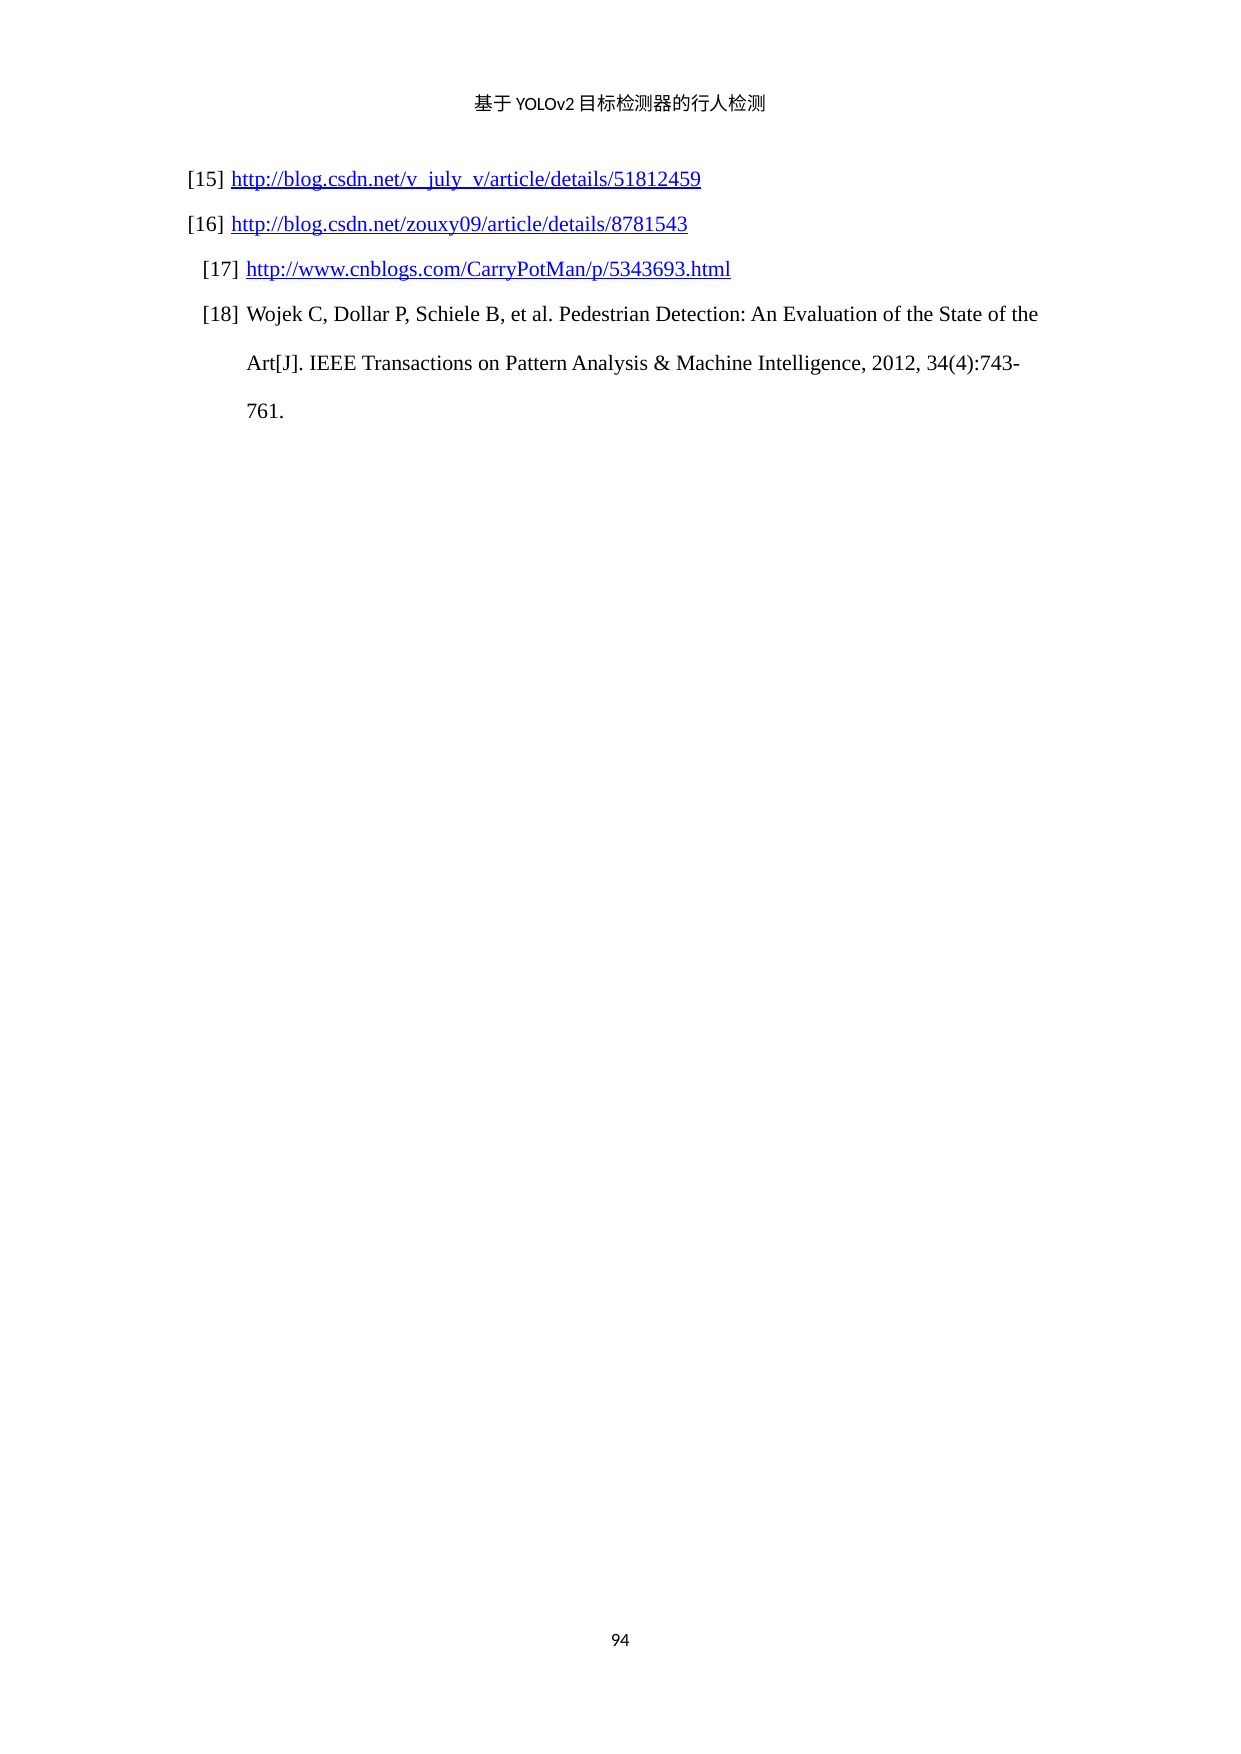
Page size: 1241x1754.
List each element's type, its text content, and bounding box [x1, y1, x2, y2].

list Wojek C, Dollar P, Schiele B, et al. Pedestrian Detection: An Evaluation of the State of the Art[J]. IEEE Transactions on Pattern Analysis & Machine Intelligence, 2012, 34(4):743-761. [202, 297, 1053, 427]
list http://blog.csdn.net/zouxy09/article/details/8781543 [187, 207, 1053, 239]
list http://www.cnblogs.com/CarryPotMan/p/5343693.html [202, 252, 1053, 285]
list http://blog.csdn.net/v_july_v/article/details/51812459 [187, 162, 1053, 194]
